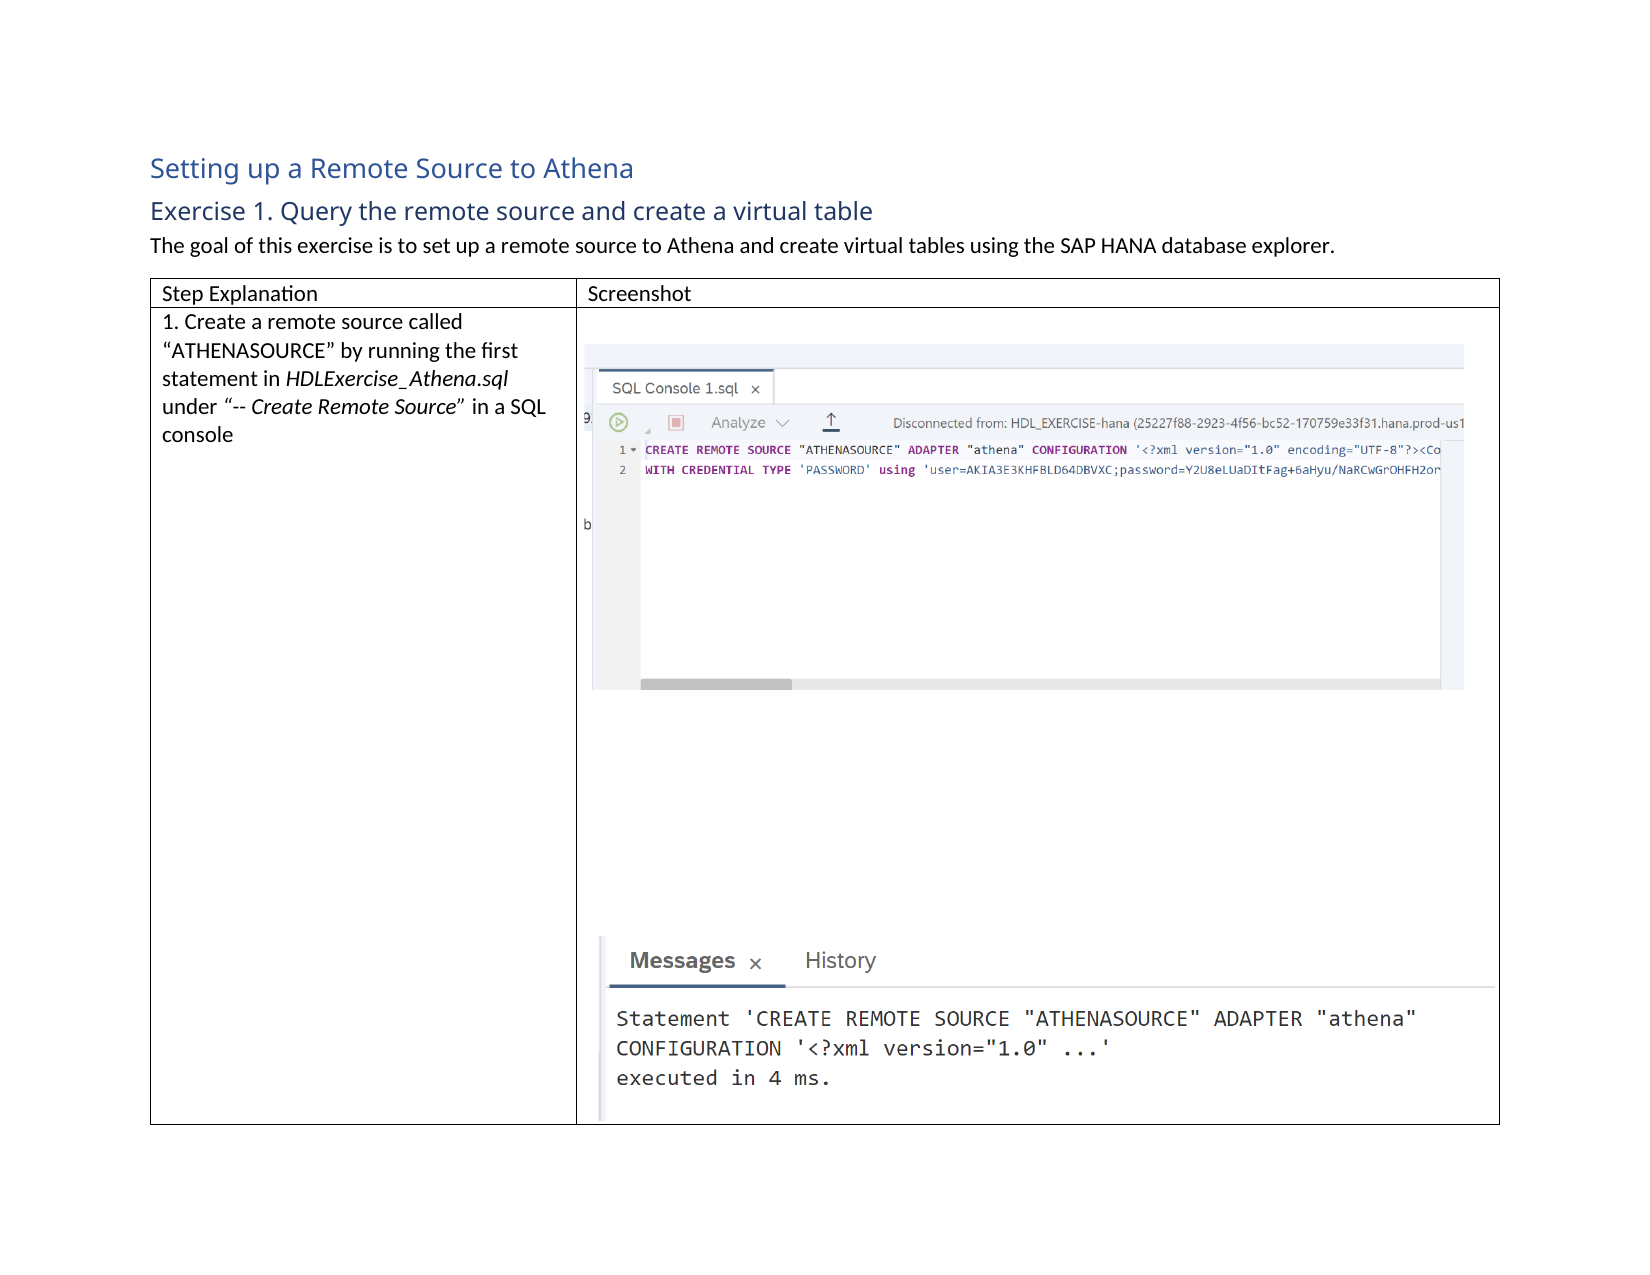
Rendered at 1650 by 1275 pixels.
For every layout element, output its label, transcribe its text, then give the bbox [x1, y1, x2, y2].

subtitle Exercise 1. Query the remote source and create a virtual table [150, 194, 1500, 228]
table_header Screenshot [577, 279, 1499, 307]
picture [582, 344, 1465, 689]
table_cell [577, 308, 1499, 1124]
table_cell 1. Create a remote source called “ATHENASOURCE” by running the first statement in HDLExercise_Athena.sql under “-- Create Remote Source” in a SQL console [151, 308, 576, 1124]
subtitle Setting up a Remote Source to Athena [150, 150, 1500, 187]
table_header Step Explanation [151, 279, 576, 307]
text The goal of this exercise is to set up a remote source to Athena and create virtual tables using the SAP HANA database explorer. [150, 231, 1500, 259]
picture [598, 936, 1494, 1121]
